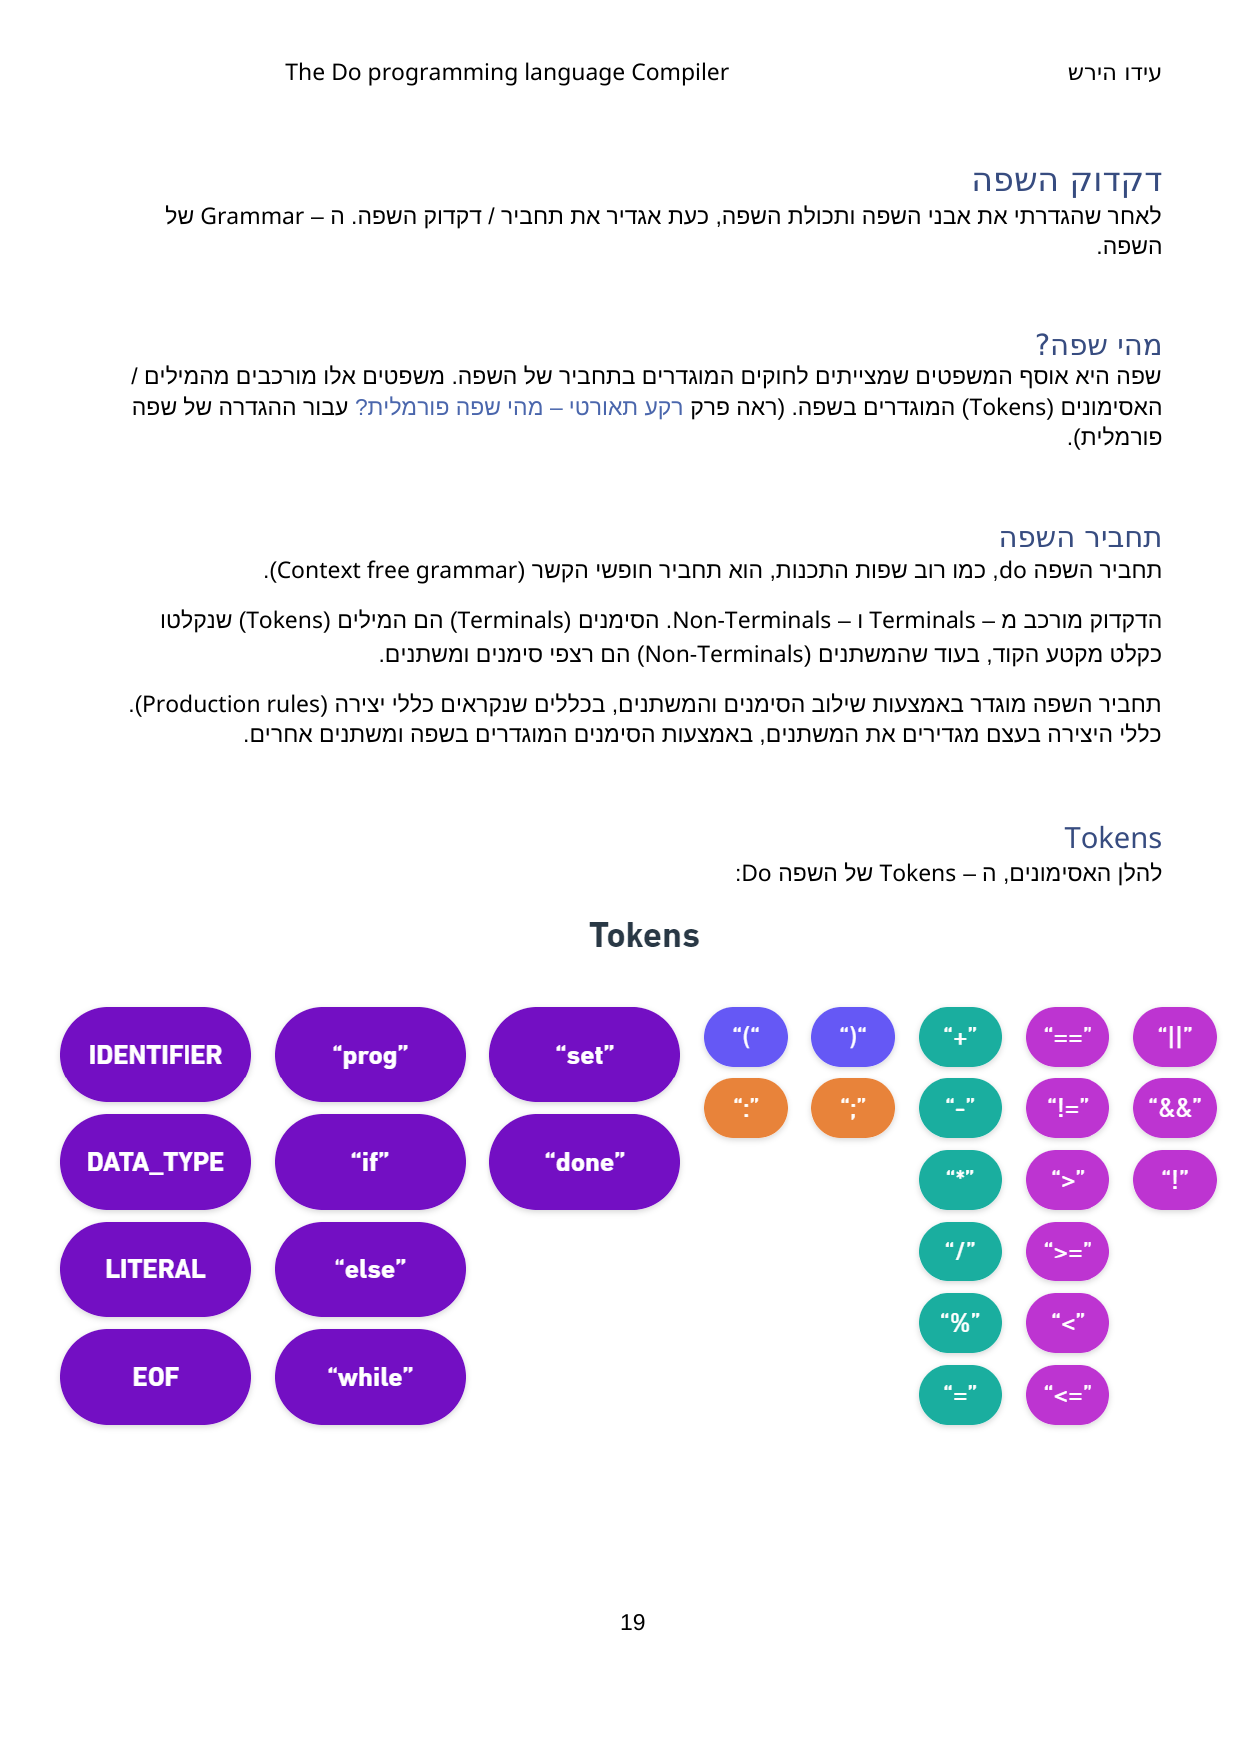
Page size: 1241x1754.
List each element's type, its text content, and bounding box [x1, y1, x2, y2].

subtitle תחביר השפה [103, 520, 1162, 554]
text תחביר השפה do, כמו רוב שפות התכנות, הוא תחביר חופשי הקשר (Context free grammar). [103, 554, 1162, 585]
subtitle Tokens [103, 817, 1162, 857]
text שפה היא אוסף המשפטים שמצייתים לחוקים המוגדרים בתחביר של השפה. משפטים אלו מורכבים מהמילים / האסימונים (Tokens) המוגדרים בשפה. (ראה פרק רקע תאורטי – מהי שפה פורמלית? עבור ההגדרה של שפה פורמלית). [103, 363, 1162, 451]
text תחביר השפה מוגדר באמצעות שילוב הסימנים והמשתנים, בכללים שנקראים כללי יצירה (Production rules). כללי היצירה בעצם מגדירים את המשתנים, באמצעות הסימנים המוגדרים בשפה ומשתנים אחרים. [103, 688, 1162, 748]
text הדקדוק מורכב מ – Terminals ו – Non-Terminals. הסימנים (Terminals) הם המילים (Tokens) שנקלטו כקלט מקטע הקוד, בעוד שהמשתנים (Non-Terminals) הם רצפי סימנים ומשתנים. [103, 604, 1162, 669]
picture [35, 898, 1241, 1437]
text לאחר שהגדרתי את אבני השפה ותכולת השפה, כעת אגדיר את תחביר / דקדוק השפה. ה – Grammar של השפה. [103, 200, 1162, 259]
subtitle מהי שפה? [103, 329, 1162, 363]
subtitle דקדוק השפה [103, 161, 1162, 200]
text להלן האסימונים, ה – Tokens של השפה Do: [103, 857, 1162, 888]
